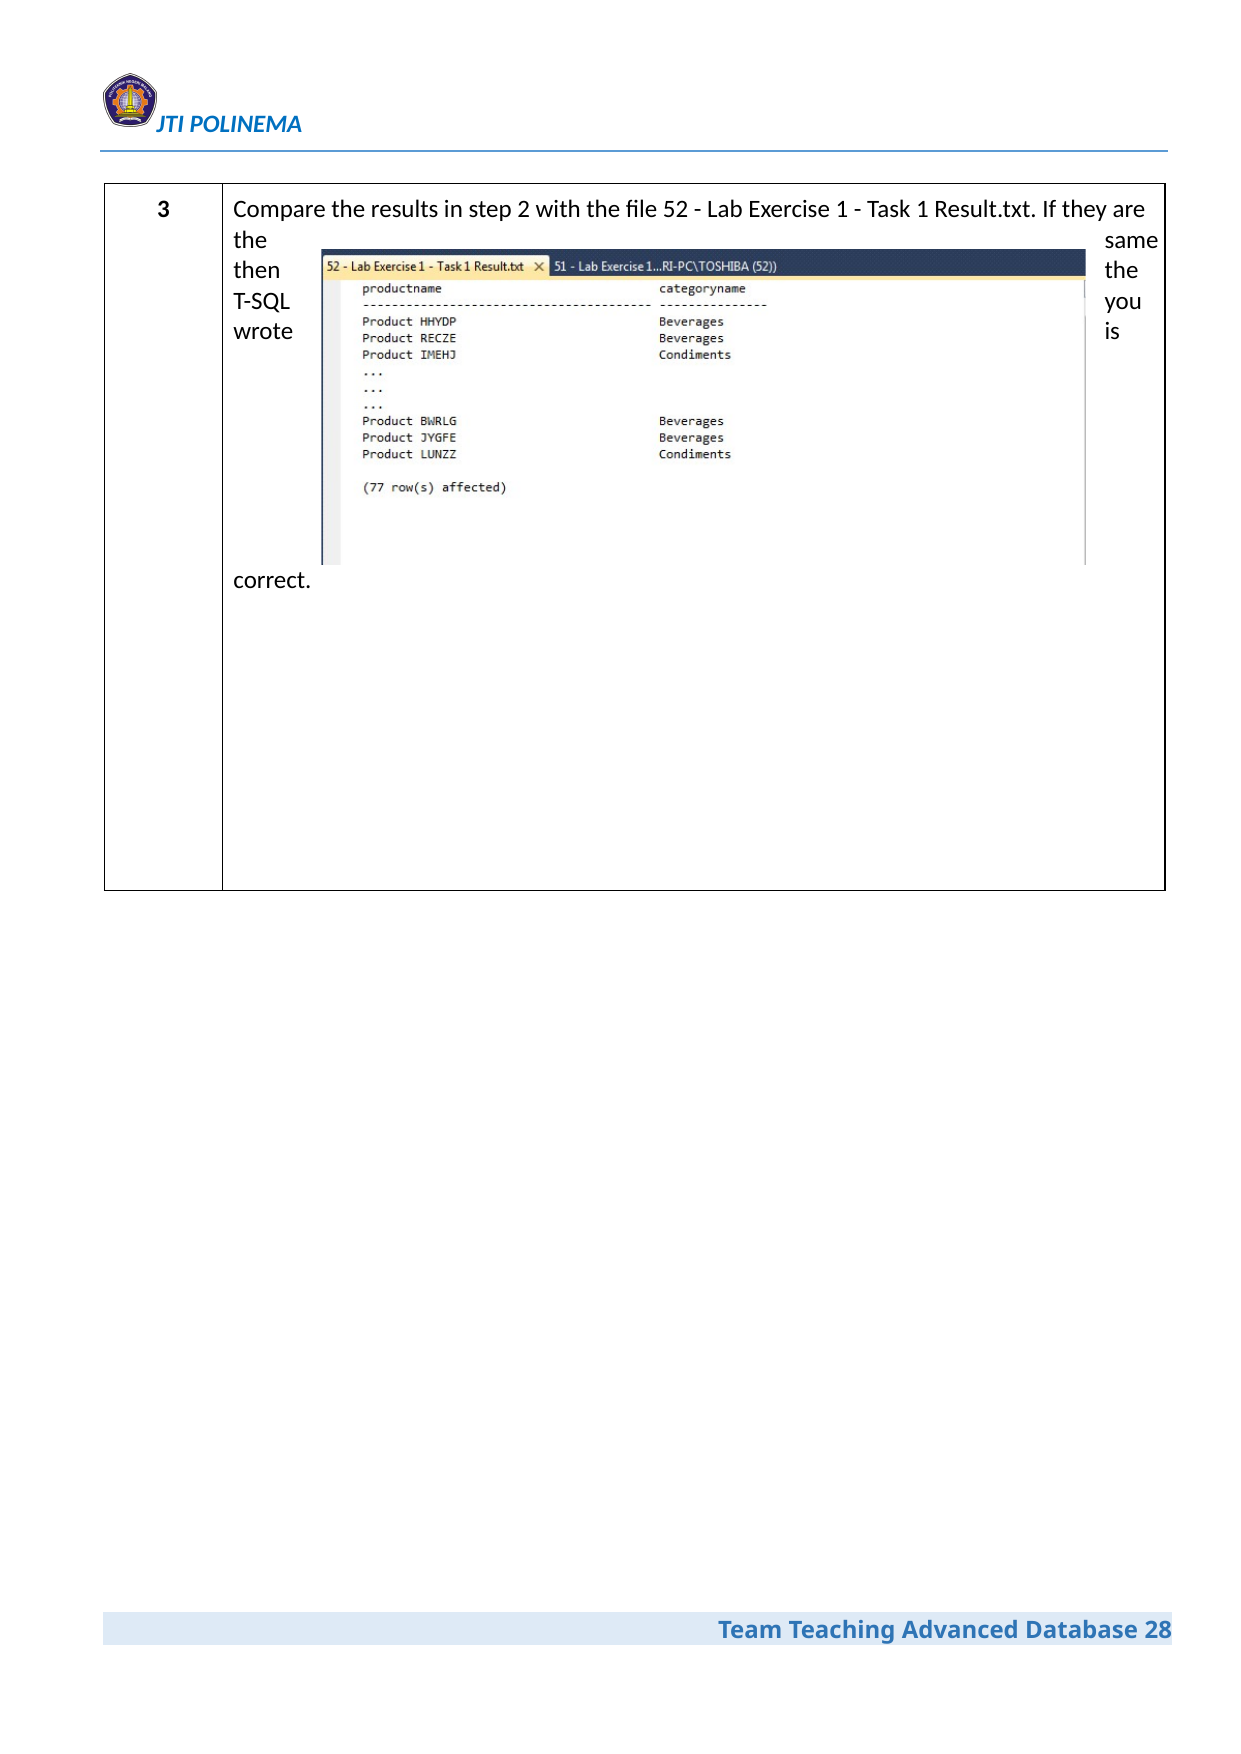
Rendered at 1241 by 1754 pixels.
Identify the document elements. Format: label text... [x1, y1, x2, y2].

table_cell Compare the results in step 2 with the file 52 - Lab Exercise 1 - Task 1 Result.txt. If they are the same then the T-SQL you wrote is correct. [223, 184, 1164, 889]
picture [103, 73, 157, 127]
picture [321, 249, 1086, 565]
table_cell 3 [105, 184, 222, 889]
